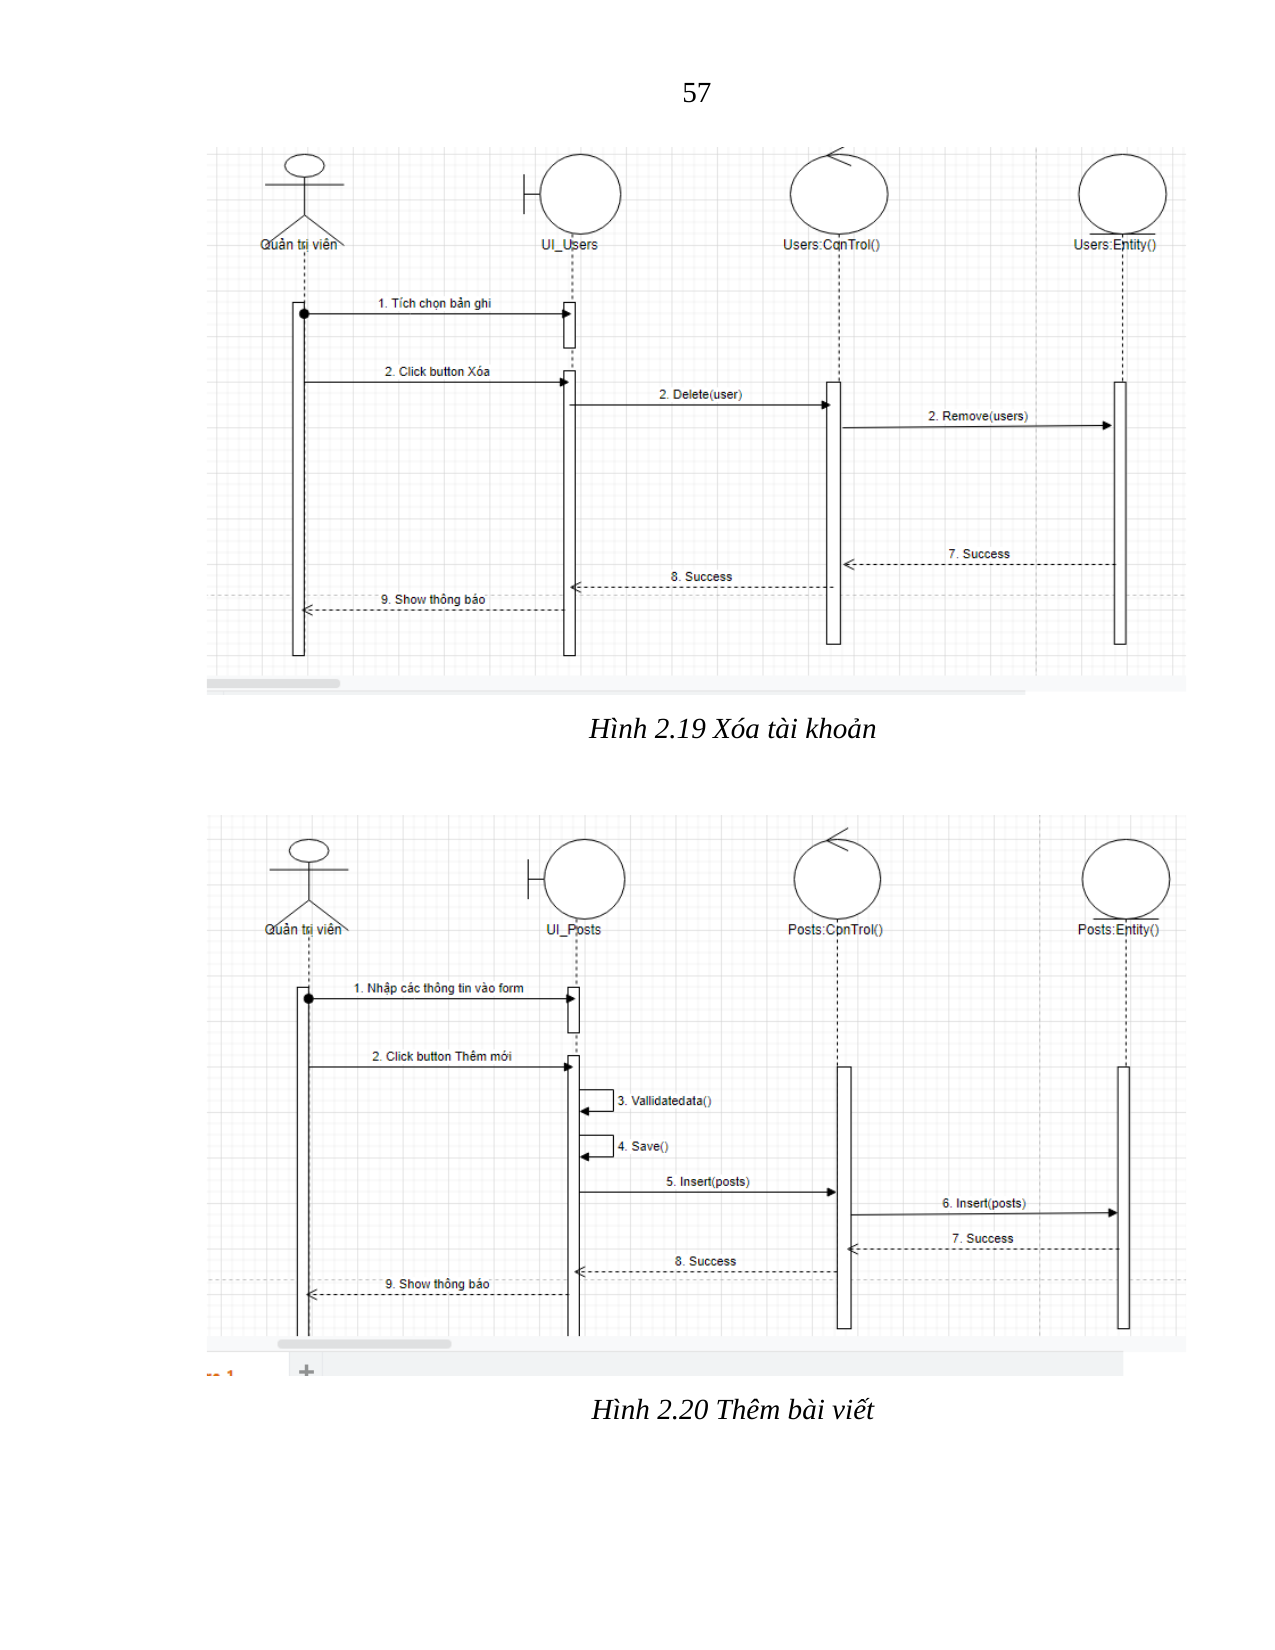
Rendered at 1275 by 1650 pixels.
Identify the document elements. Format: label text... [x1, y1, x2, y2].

picture [206, 815, 1187, 1376]
picture [206, 147, 1187, 695]
